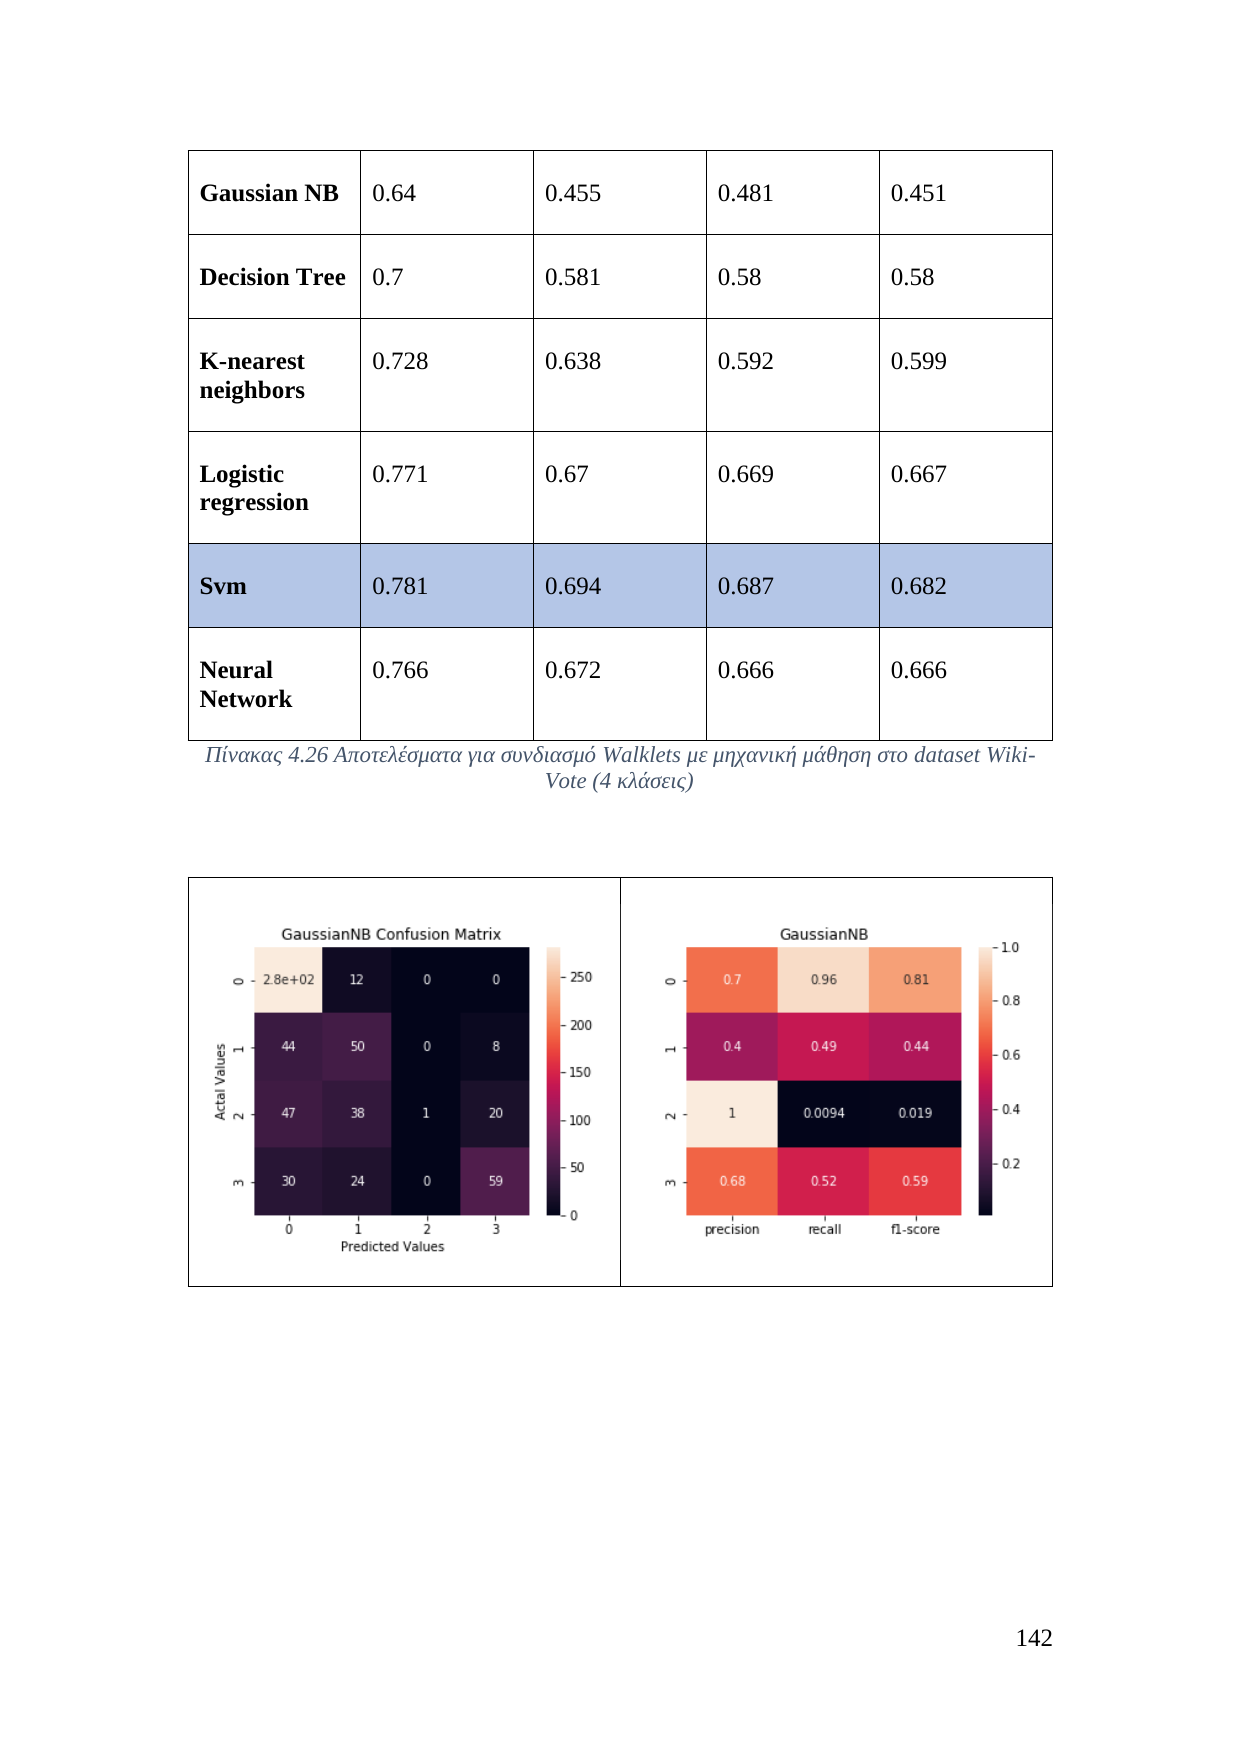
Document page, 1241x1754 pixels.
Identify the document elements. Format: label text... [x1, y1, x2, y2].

table_cell 0.7 [361, 235, 533, 318]
table_cell 0.481 [707, 151, 879, 234]
table_cell 0.592 [707, 319, 879, 431]
table_cell 0.581 [534, 235, 706, 318]
table_cell 0.781 [361, 544, 533, 627]
table_cell K-nearest neighbors [189, 319, 360, 431]
table_cell 0.694 [534, 544, 706, 627]
table_cell 0.451 [880, 151, 1052, 234]
table_cell 0.682 [880, 544, 1052, 627]
table_cell 0.58 [880, 235, 1052, 318]
table_cell 0.669 [707, 432, 879, 543]
table_cell 0.672 [534, 628, 706, 740]
table_header [189, 878, 620, 1286]
table_cell Svm [189, 544, 360, 627]
table_cell 0.666 [707, 628, 879, 740]
table_cell Gaussian NB [189, 151, 360, 234]
table_cell Decision Tree [189, 235, 360, 318]
table_cell 0.667 [880, 432, 1052, 543]
table_cell 0.455 [534, 151, 706, 234]
table_cell Neural Network [189, 628, 360, 740]
table_cell 0.771 [361, 432, 533, 543]
table_cell 0.64 [361, 151, 533, 234]
table_cell Logistic regression [189, 432, 360, 543]
table_cell 0.58 [707, 235, 879, 318]
table_header [621, 878, 1052, 1286]
picture [199, 904, 621, 1260]
table_cell 0.638 [534, 319, 706, 431]
table_cell 0.666 [880, 628, 1052, 740]
picture [631, 904, 1053, 1260]
table_cell 0.599 [880, 319, 1052, 431]
table_cell 0.728 [361, 319, 533, 431]
table_cell 0.687 [707, 544, 879, 627]
table_cell 0.67 [534, 432, 706, 543]
table_cell 0.766 [361, 628, 533, 740]
